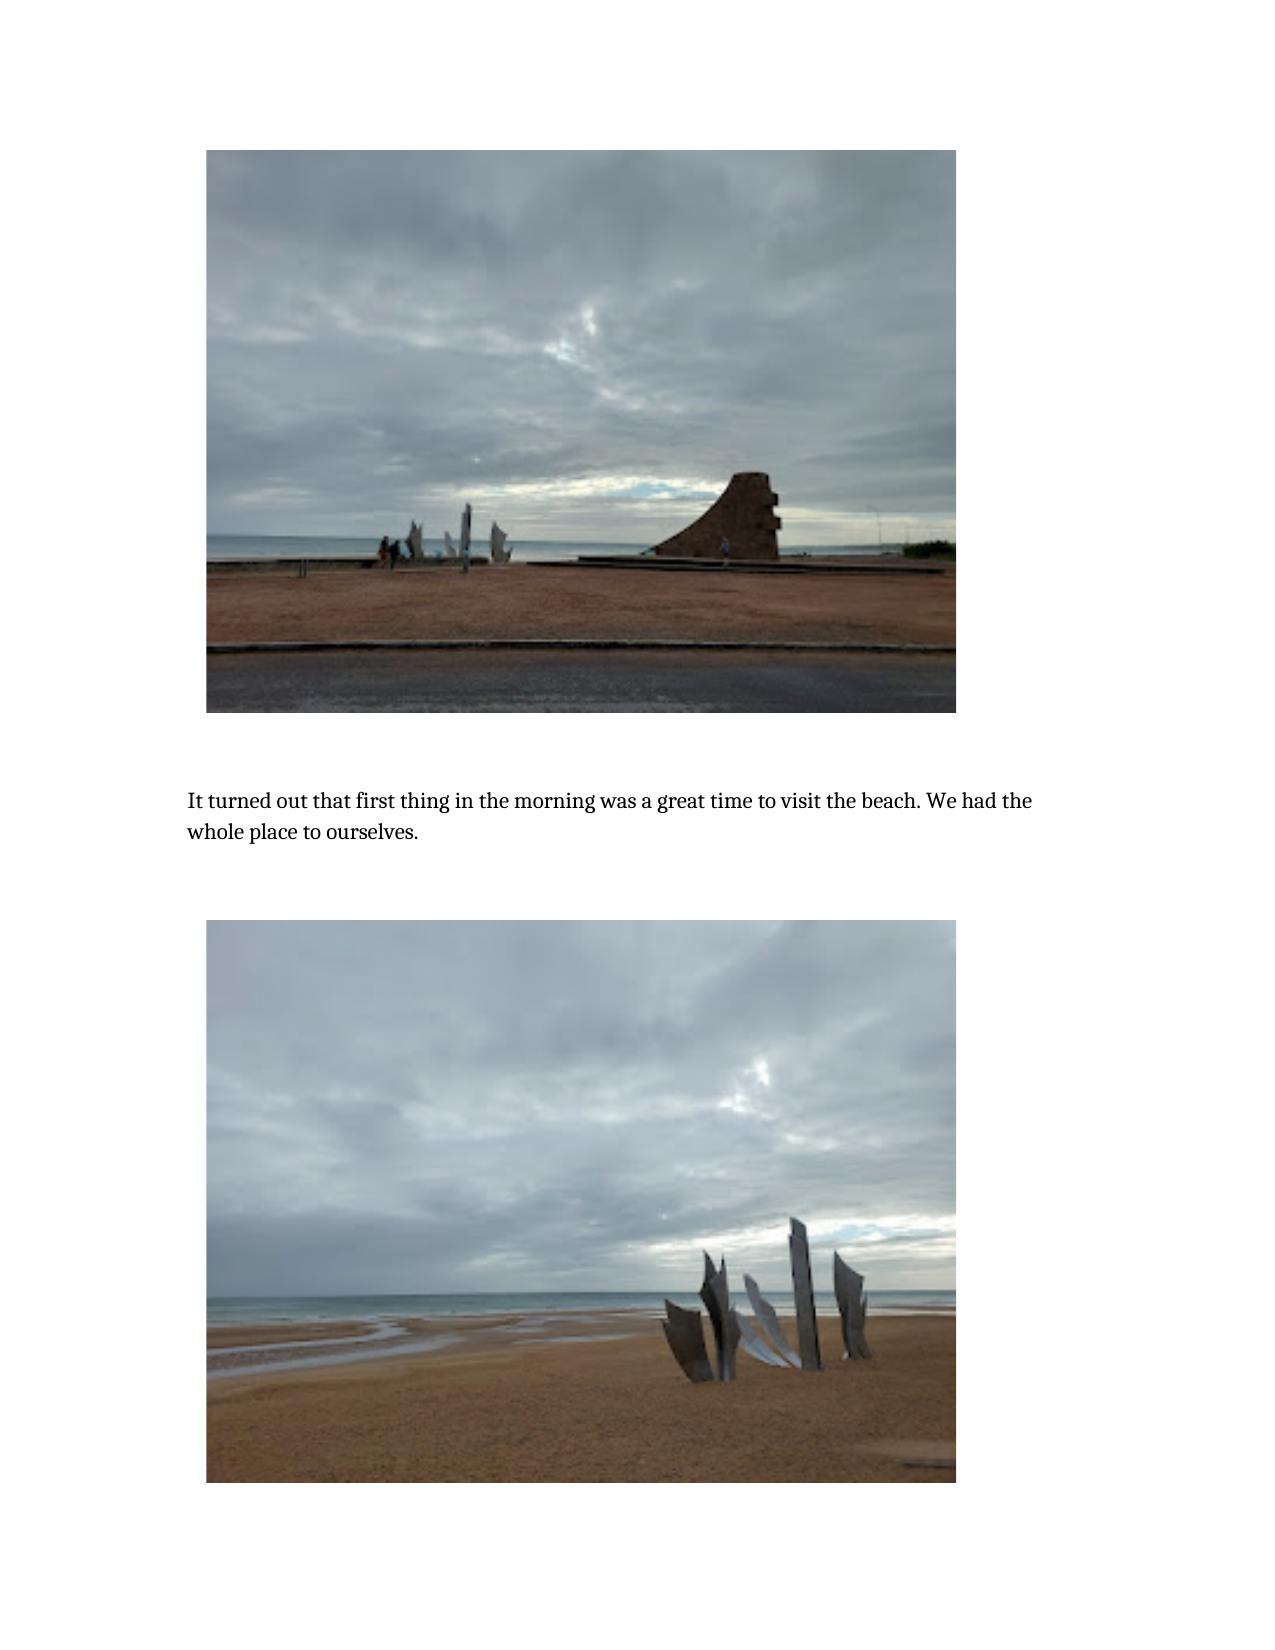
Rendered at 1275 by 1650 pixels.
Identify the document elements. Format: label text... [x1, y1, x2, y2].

picture [206, 150, 957, 713]
picture [206, 920, 957, 1483]
text It turned out that first thing in the morning was a great time to visit the beach. We had the whole place to ourselves. [187, 788, 1087, 845]
